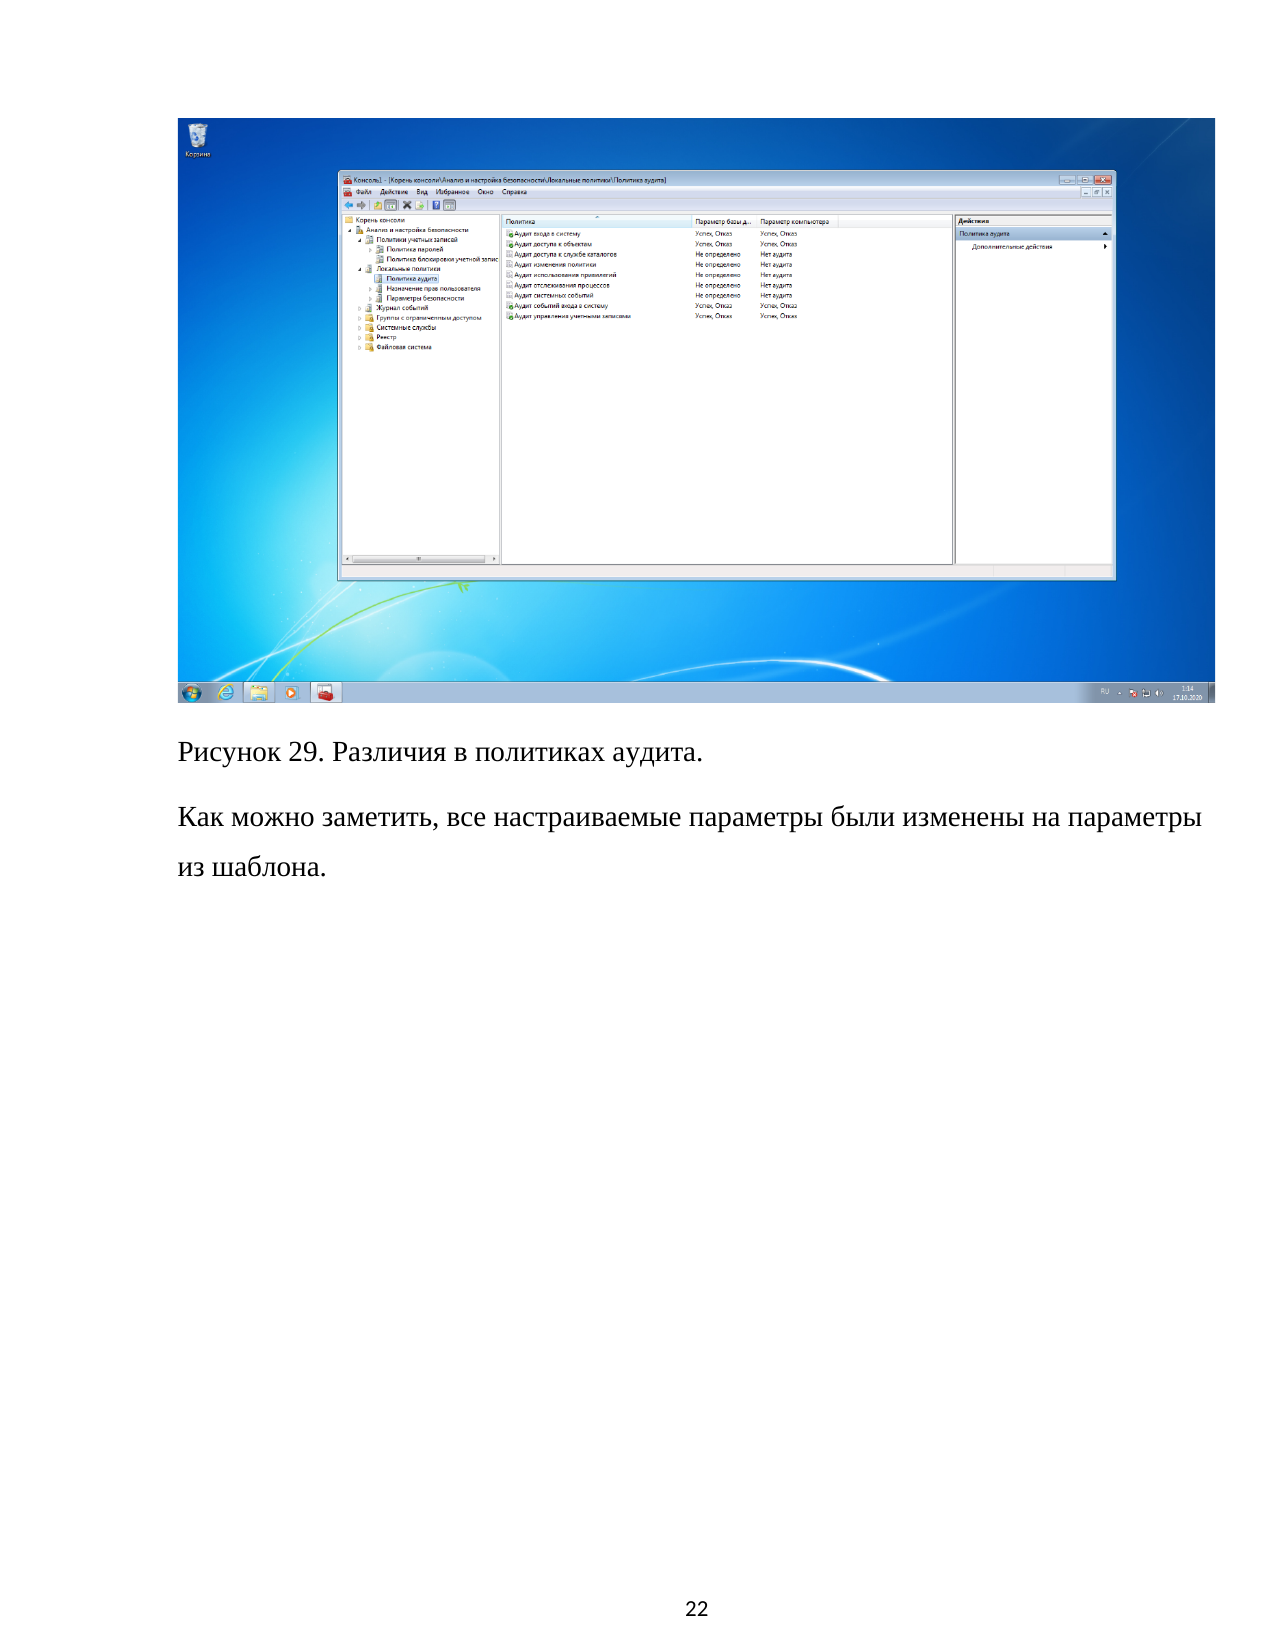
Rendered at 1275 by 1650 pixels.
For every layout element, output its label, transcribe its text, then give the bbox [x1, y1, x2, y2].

text Как можно заметить, все настраиваемые параметры были изменены на параметры из шаблона. [177, 799, 1216, 883]
picture [177, 118, 1216, 703]
text Рисунок 29. Различия в политиках аудита. [177, 734, 1216, 767]
